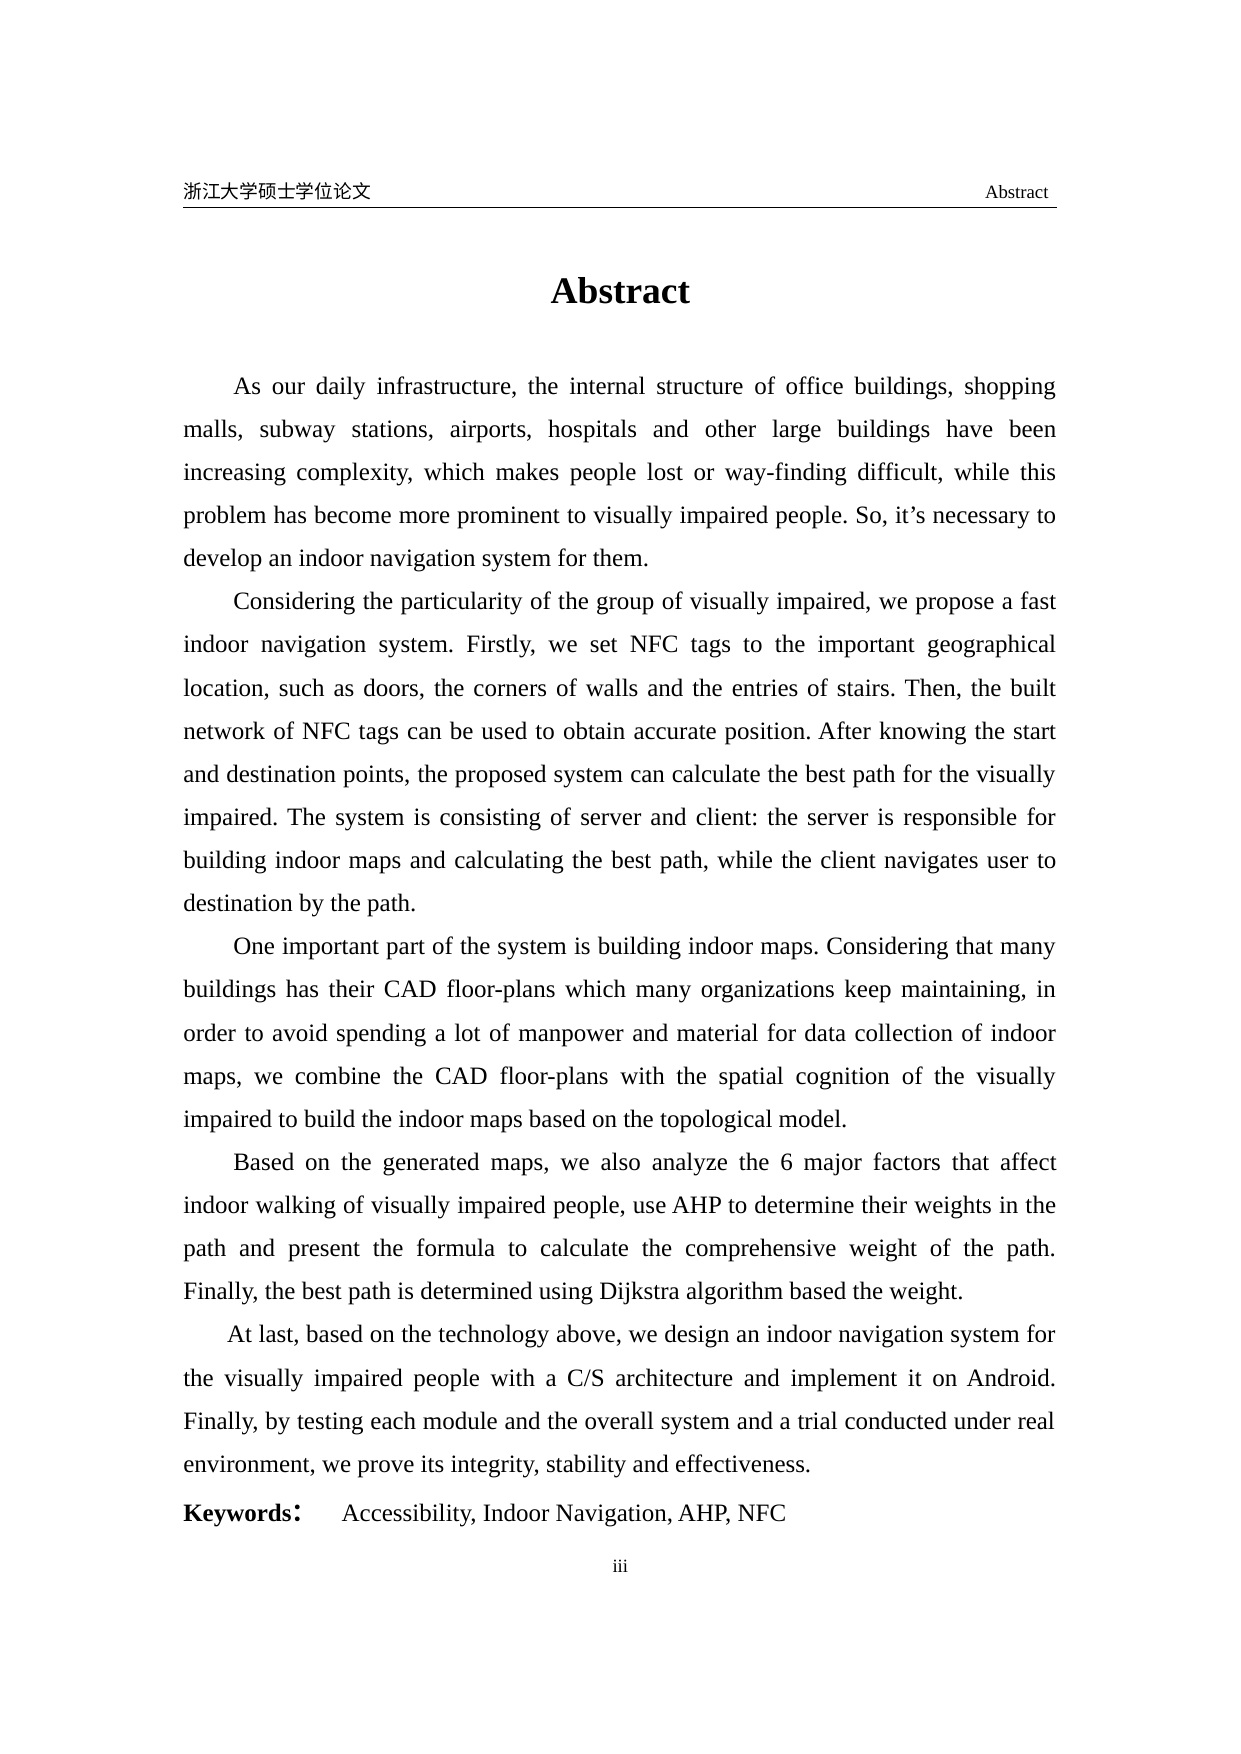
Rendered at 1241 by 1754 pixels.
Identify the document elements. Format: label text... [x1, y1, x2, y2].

text Keywords： Accessibility, Indoor Navigation, AHP, NFC [183, 1492, 1057, 1528]
text At last, based on the technology above, we design an indoor navigation system for the visually impaired people with a C/S architecture and implement it on Android. Finally, by testing each module and the overall system and a trial conducted under real environment, we prove its integrity, stability and effectiveness. [183, 1319, 1057, 1478]
title Abstract [183, 268, 1057, 312]
text As our daily infrastructure, the internal structure of office buildings, shopping malls, subway stations, airports, hospitals and other large buildings have been increasing complexity, which makes people lost or way-finding difficult, while this problem has become more prominent to visually impaired people. So, it’s necessary to develop an indoor navigation system for them. [183, 371, 1057, 572]
text One important part of the system is building indoor maps. Considering that many buildings has their CAD floor-plans which many organizations keep maintaining, in order to avoid spending a lot of manpower and material for data collection of indoor maps, we combine the CAD floor-plans with the spatial cognition of the visually impaired to build the indoor maps based on the topological model. [183, 931, 1057, 1133]
text Based on the generated maps, we also analyze the 6 major factors that affect indoor walking of visually impaired people, use AHP to determine their weights in the path and present the formula to calculate the comprehensive weight of the path. Finally, the best path is determined using Dijkstra algorithm based the weight. [183, 1147, 1057, 1305]
text Considering the particularity of the group of visually impaired, we propose a fast indoor navigation system. Firstly, we set NFC tags to the important geographical location, such as doors, the corners of walls and the entries of stairs. Then, the built network of NFC tags can be used to obtain accurate position. After knowing the start and destination points, the proposed system can calculate the best path for the visually impaired. The system is consisting of server and client: the server is responsible for building indoor maps and calculating the best path, while the client navigates user to destination by the path. [183, 586, 1057, 917]
